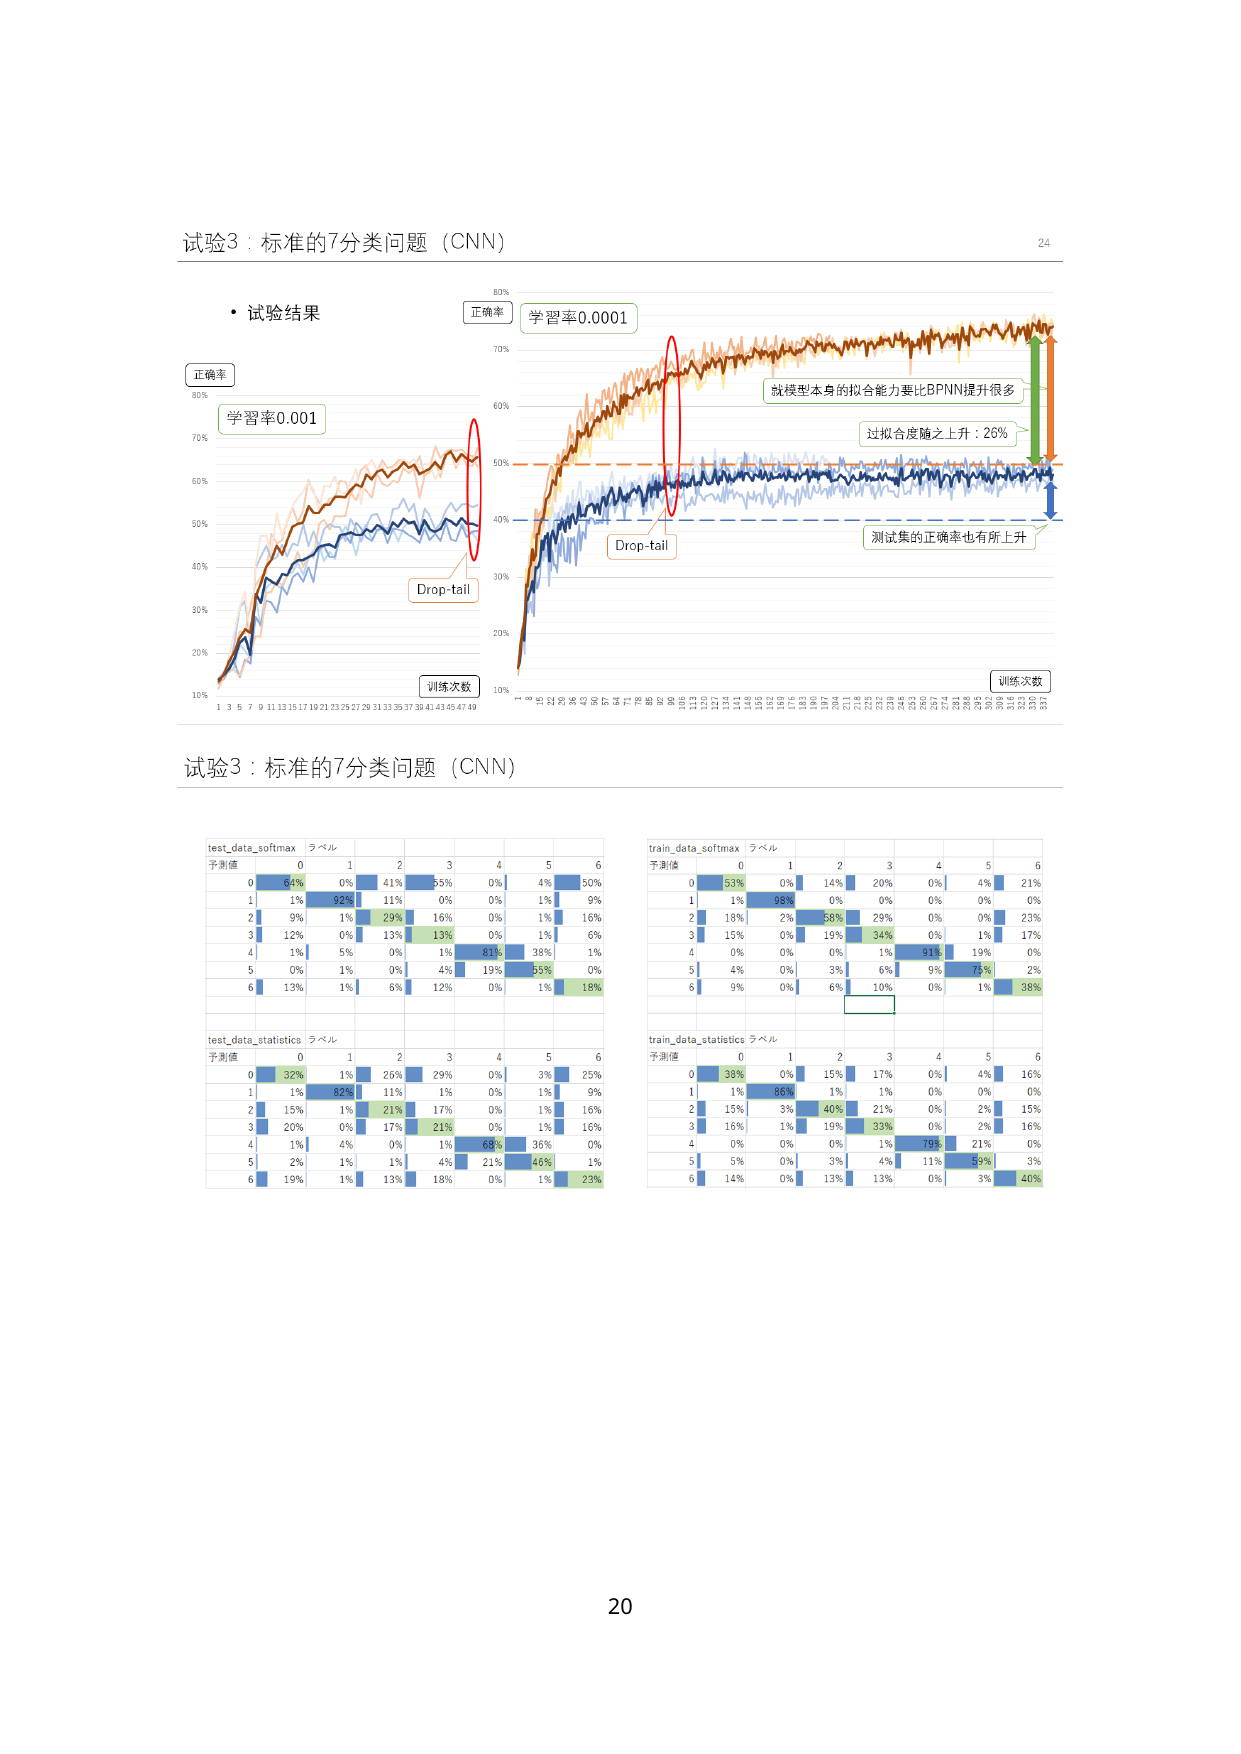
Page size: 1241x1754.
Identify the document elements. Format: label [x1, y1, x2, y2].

picture [177, 751, 1063, 1214]
picture [177, 227, 1063, 725]
